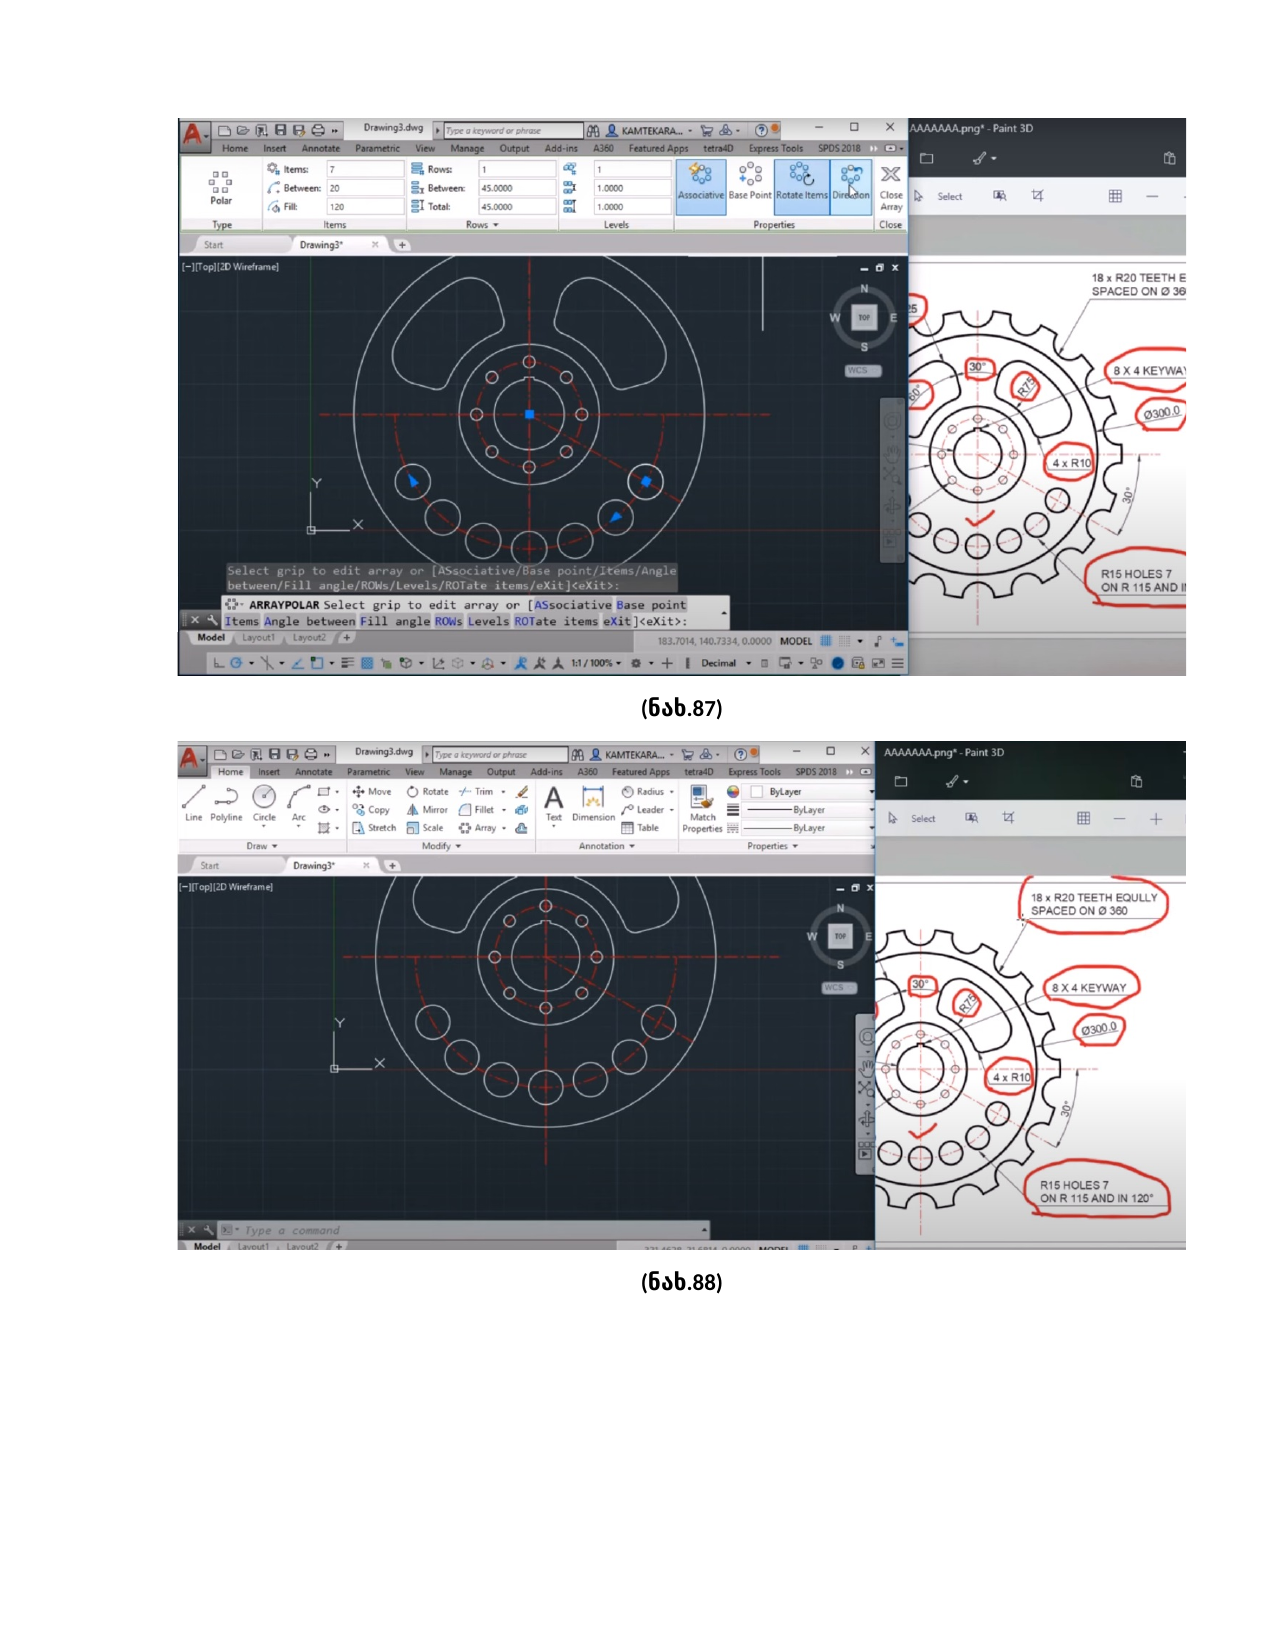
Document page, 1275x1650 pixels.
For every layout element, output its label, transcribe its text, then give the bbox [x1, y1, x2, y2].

text (ნახ.88) [177, 1268, 1186, 1296]
picture [177, 741, 1186, 1250]
picture [177, 118, 1187, 676]
text (ნახ.87) [177, 694, 1186, 722]
